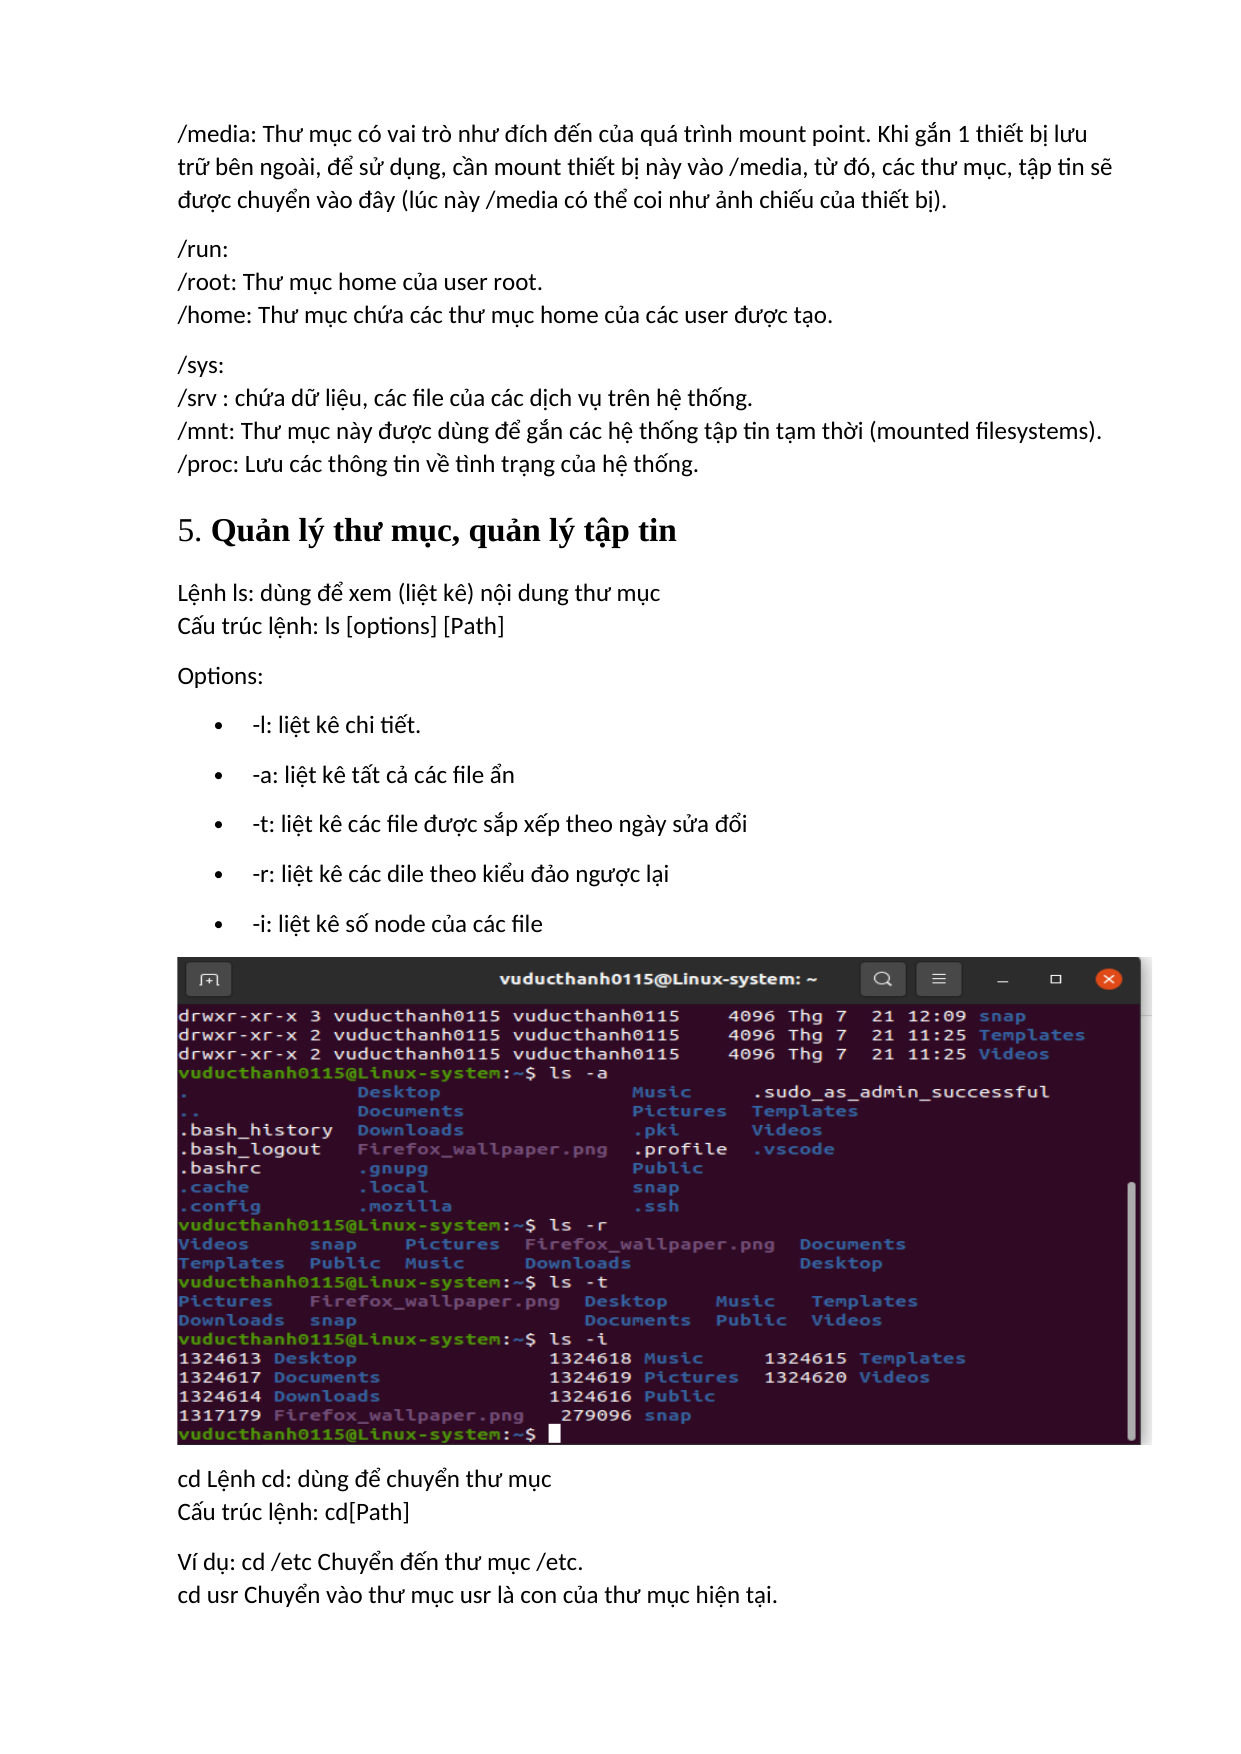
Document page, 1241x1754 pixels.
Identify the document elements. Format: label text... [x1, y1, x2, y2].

subtitle 5. Quản lý thư mục, quản lý tập tin [177, 510, 1122, 548]
list -l: liệt kê chi tiết. [215, 709, 1122, 740]
text /run: /root: Thư mục home của user root. /home: Thư mục chứa các thư mục home của các user được tạo. [177, 233, 1122, 330]
list -a: liệt kê tất cả các file ẩn [215, 759, 1122, 789]
list -i: liệt kê số node của các file [215, 908, 1122, 938]
text /media: Thư mục có vai trò như đích đến của quá trình mount point. Khi gắn 1 thiết bị lưu trữ bên ngoài, để sử dụng, cần mount thiết bị này vào /media, từ đó, các thư mục, tập tin sẽ được chuyển vào đây (lúc này /media có thể coi như ảnh chiếu của thiết bị). [177, 118, 1122, 214]
picture [177, 957, 1153, 1445]
text cd Lệnh cd: dùng để chuyển thư mục Cấu trúc lệnh: cd[Path] [177, 1464, 1122, 1527]
list -t: liệt kê các file được sắp xếp theo ngày sửa đổi [215, 808, 1122, 839]
text Lệnh ls: dùng để xem (liệt kê) nội dung thư mục Cấu trúc lệnh: ls [options] [Path] [177, 577, 1122, 641]
list -r: liệt kê các dile theo kiểu đảo ngược lại [215, 858, 1122, 889]
text Options: [177, 660, 1122, 690]
text /sys: /srv : chứa dữ liệu, các file của các dịch vụ trên hệ thống. /mnt: Thư mục này được dùng để gắn các hệ thống tập tin tạm thời (mounted filesystems). /proc: Lưu các thông tin về tình trạng của hệ thống. [177, 349, 1122, 478]
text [177, 1546, 1122, 1609]
